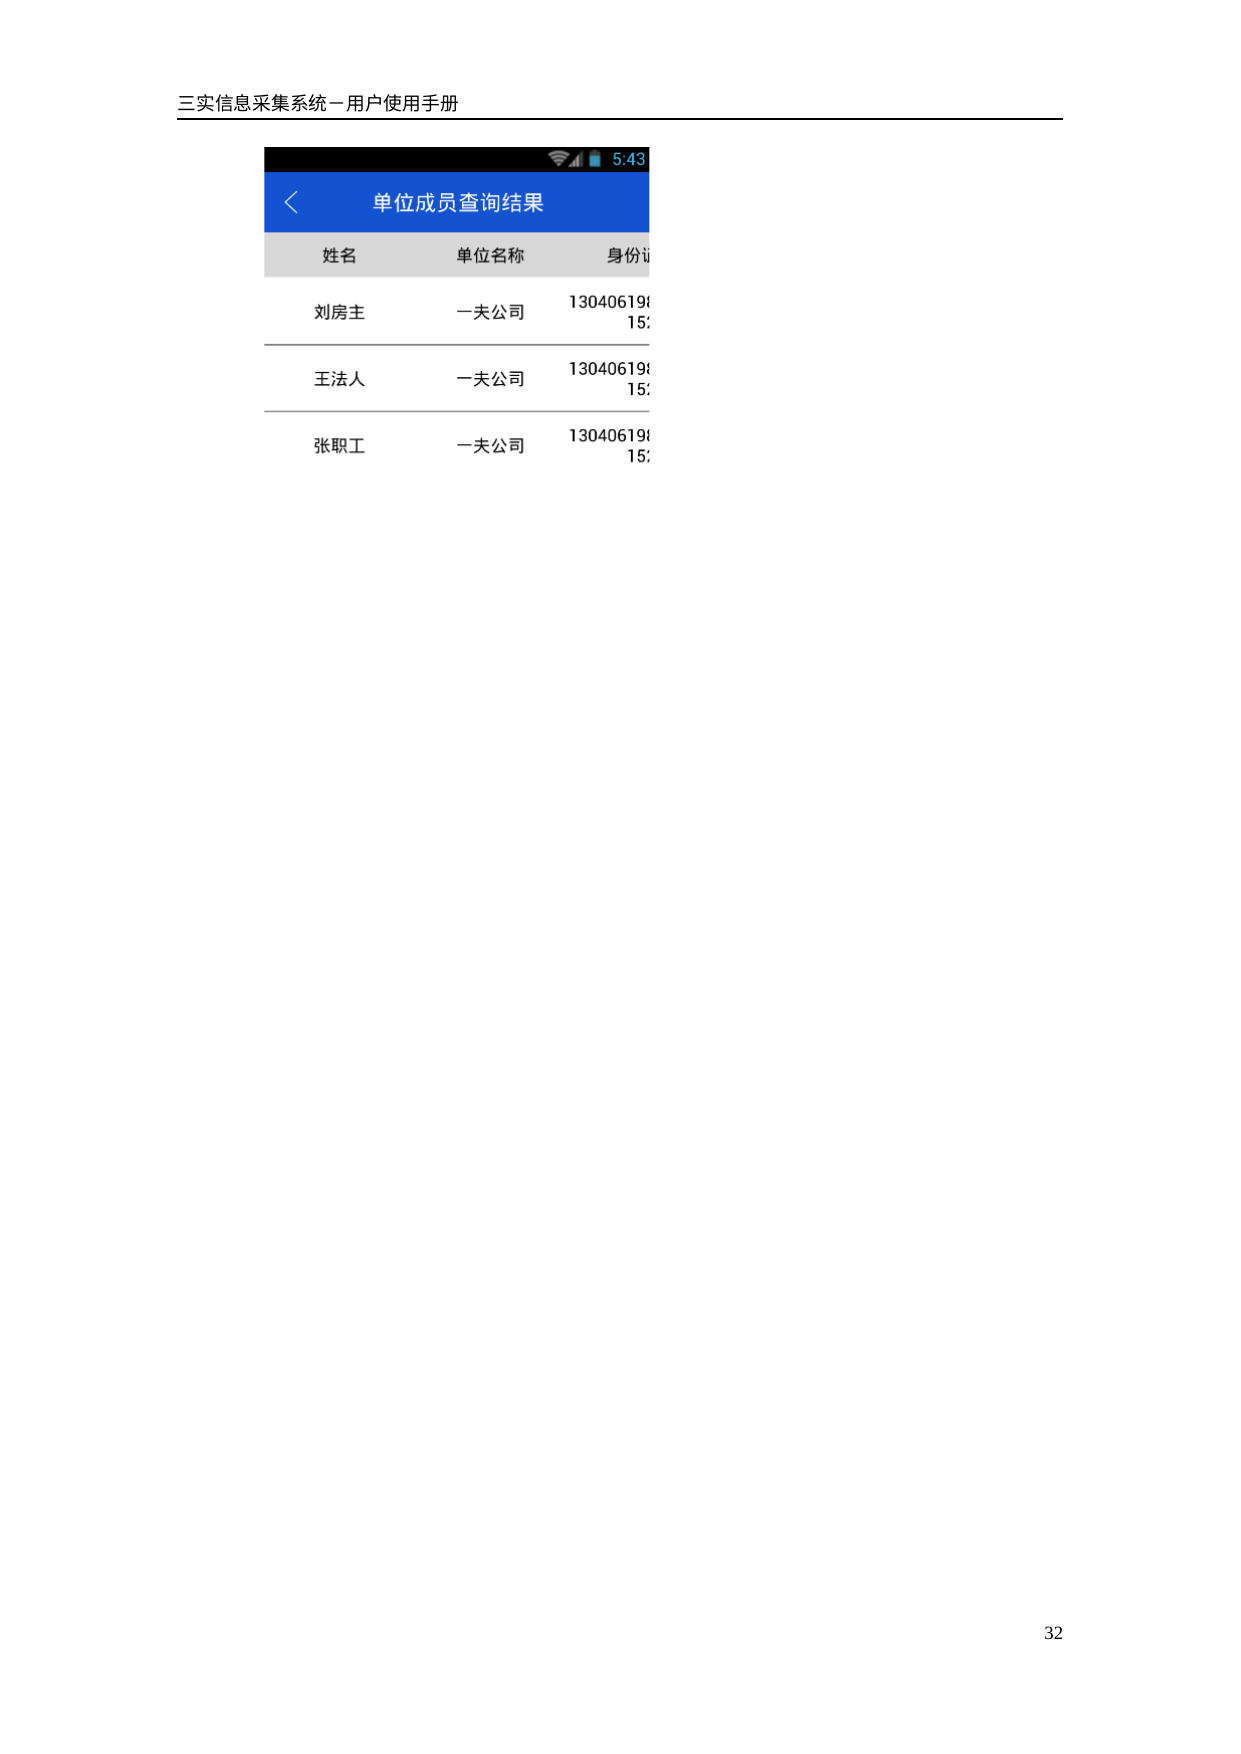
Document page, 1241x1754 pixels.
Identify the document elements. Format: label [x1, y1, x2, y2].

picture [264, 147, 650, 828]
